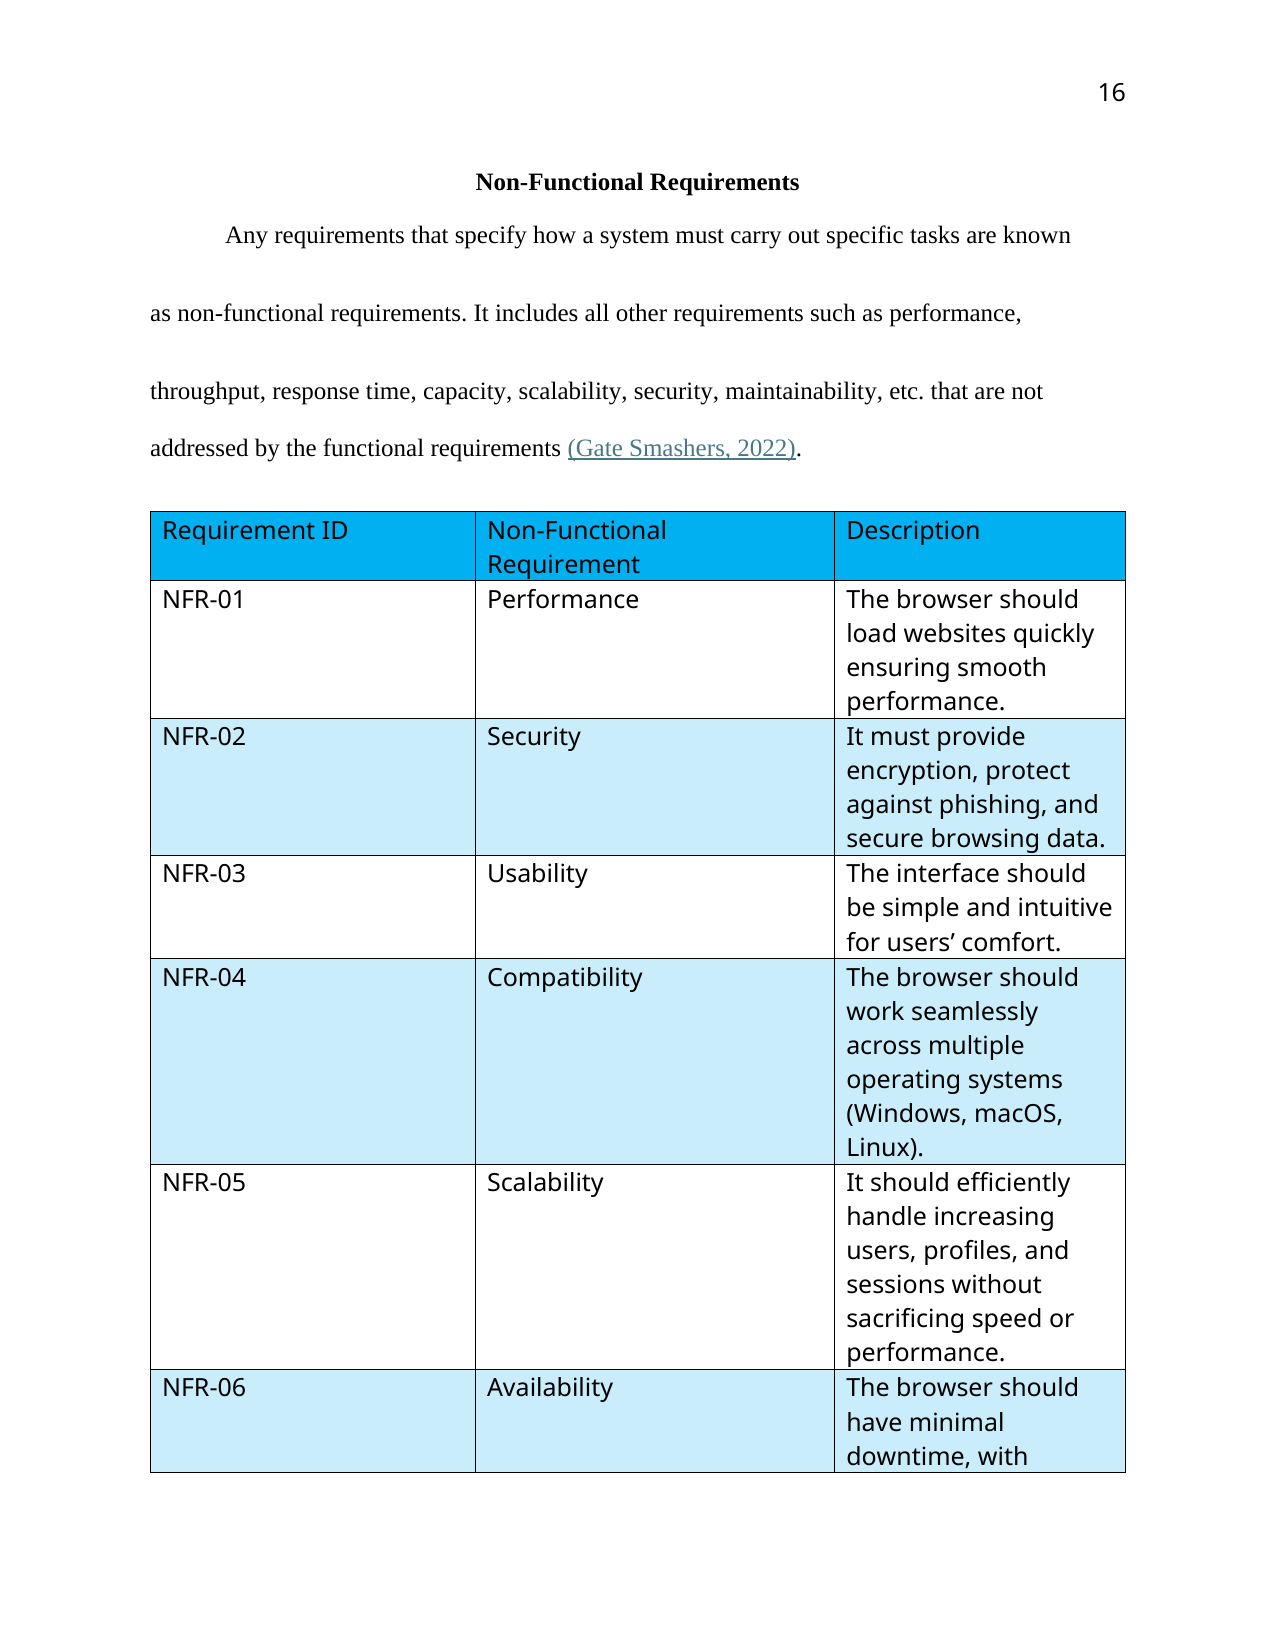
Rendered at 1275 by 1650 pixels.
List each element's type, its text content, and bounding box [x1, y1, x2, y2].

table_cell The browser should work seamlessly across multiple operating systems (Windows, macOS, Linux). [835, 959, 1125, 1164]
table_cell Compatibility [476, 959, 834, 1164]
subtitle Non-Functional Requirements [150, 167, 1125, 195]
table_cell The interface should be simple and intuitive for users’ comfort. [835, 856, 1125, 958]
table_header Description [835, 512, 1125, 580]
table_cell Availability [476, 1370, 834, 1472]
table_header Requirement ID [151, 512, 475, 580]
table_cell It should efficiently handle increasing users, profiles, and sessions without sacrificing speed or performance. [835, 1165, 1125, 1369]
table_cell It must provide encryption, protect against phishing, and secure browsing data. [835, 719, 1125, 855]
text Any requirements that specify how a system must carry out specific tasks are known [150, 220, 1125, 249]
table_cell Usability [476, 856, 834, 958]
table_cell NFR-01 [151, 581, 475, 718]
table_cell Security [476, 719, 834, 855]
table_cell Scalability [476, 1165, 834, 1369]
table_cell The browser should load websites quickly ensuring smooth performance. [835, 581, 1125, 718]
table_cell NFR-02 [151, 719, 475, 855]
table_cell NFR-04 [151, 959, 475, 1164]
table_cell NFR-06 [151, 1370, 475, 1472]
table_header Non-Functional Requirement [476, 512, 834, 580]
table_cell NFR-05 [151, 1165, 475, 1369]
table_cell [835, 1370, 1125, 1472]
text as non-functional requirements. It includes all other requirements such as performance, [150, 298, 1125, 327]
text throughput, response time, capacity, scalability, security, maintainability, etc. that are not addressed by the functional requirements (Gate Smashers, 2022). [150, 376, 1125, 462]
table_cell NFR-03 [151, 856, 475, 958]
table_cell Performance [476, 581, 834, 718]
